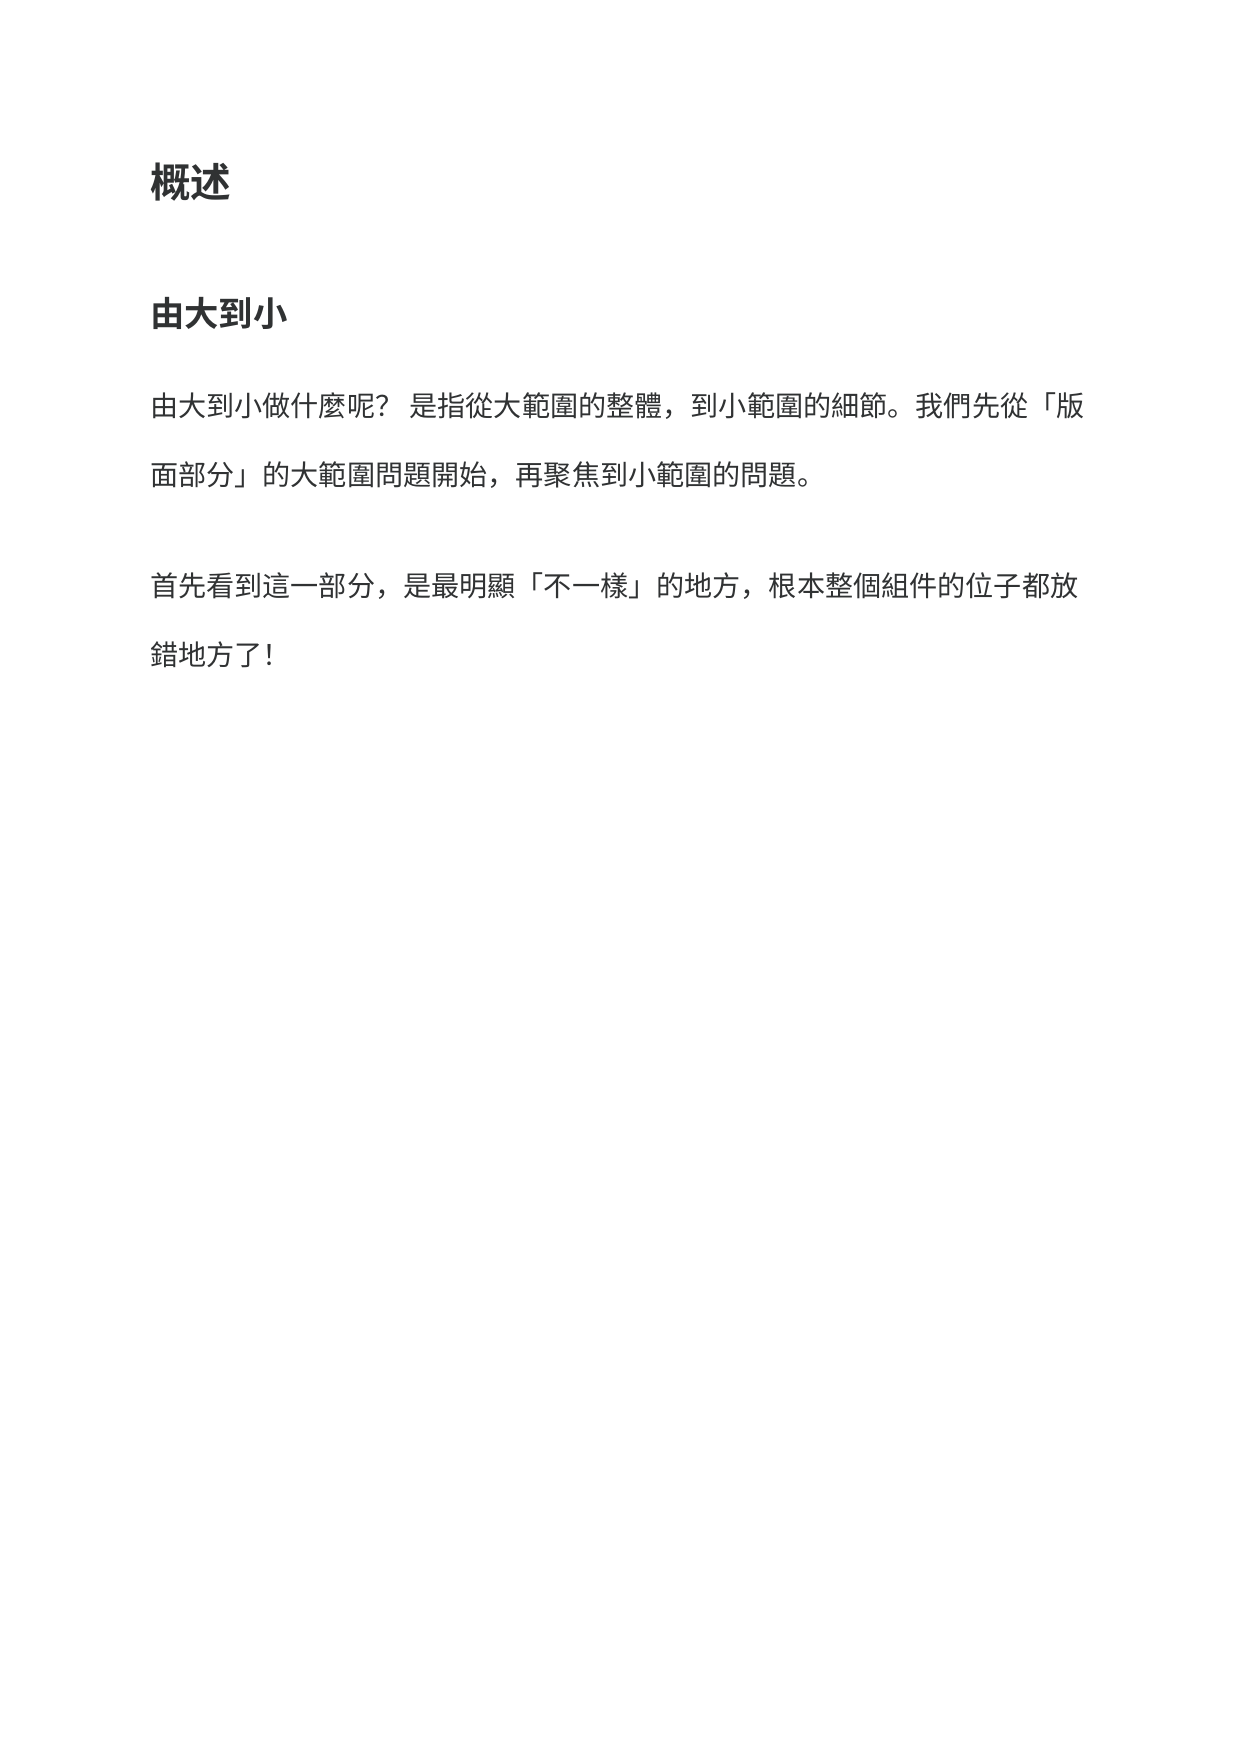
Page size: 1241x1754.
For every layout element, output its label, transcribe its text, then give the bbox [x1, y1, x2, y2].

subtitle 概述 [150, 150, 1090, 209]
text 首先看到這一部分，是最明顯「不一樣」的地方，根本整個組件的位子都放錯地方了！ [150, 564, 1090, 674]
subtitle 由大到小 [150, 286, 1090, 336]
text 由大到小做什麼呢？ 是指從大範圍的整體，到小範圍的細節。我們先從「版面部分」的大範圍問題開始，再聚焦到小範圍的問題。 [150, 384, 1090, 494]
